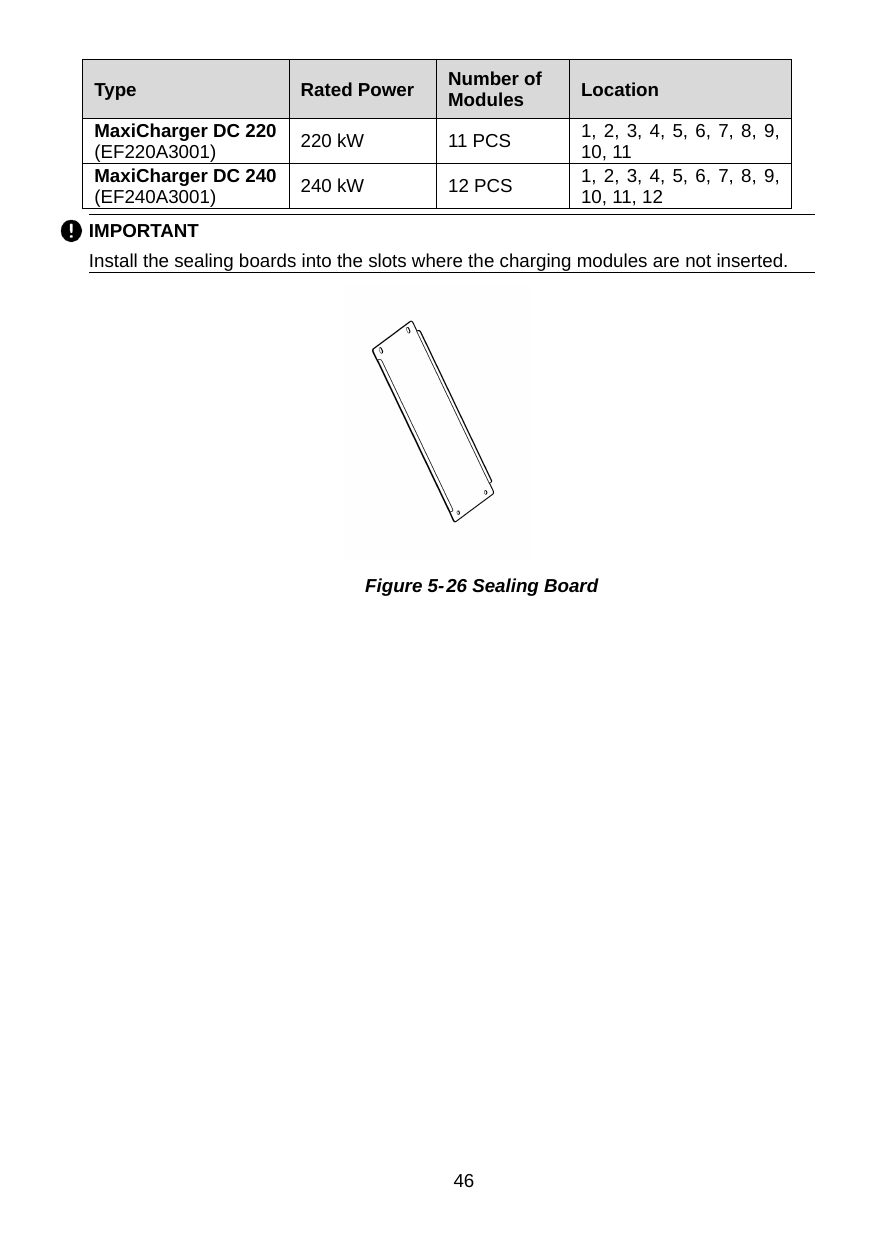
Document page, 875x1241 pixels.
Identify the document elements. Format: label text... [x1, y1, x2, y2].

text Install the sealing boards into the slots where the charging modules are not inserted. [89, 247, 815, 272]
table_cell 220 kW [290, 119, 436, 163]
table_cell MaxiCharger DC 220 (EF220A3001) [83, 119, 289, 163]
picture [59, 218, 83, 243]
text IMPORTANT [89, 215, 815, 242]
table_cell 12 PCS [437, 164, 569, 208]
table_cell 1, 2, 3, 4, 5, 6, 7, 8, 9, 10, 11 [570, 119, 791, 163]
table_header Rated Power [290, 60, 436, 118]
table_cell 1, 2, 3, 4, 5, 6, 7, 8, 9, 10, 11, 12 [570, 164, 791, 208]
table_header Type [83, 60, 289, 118]
picture [342, 286, 532, 559]
table_cell 240 kW [290, 164, 436, 208]
table_cell 11 PCS [437, 119, 569, 163]
table_header Location [570, 60, 791, 118]
table_header Number of Modules [437, 60, 569, 118]
table_cell MaxiCharger DC 240 (EF240A3001) [83, 164, 289, 208]
